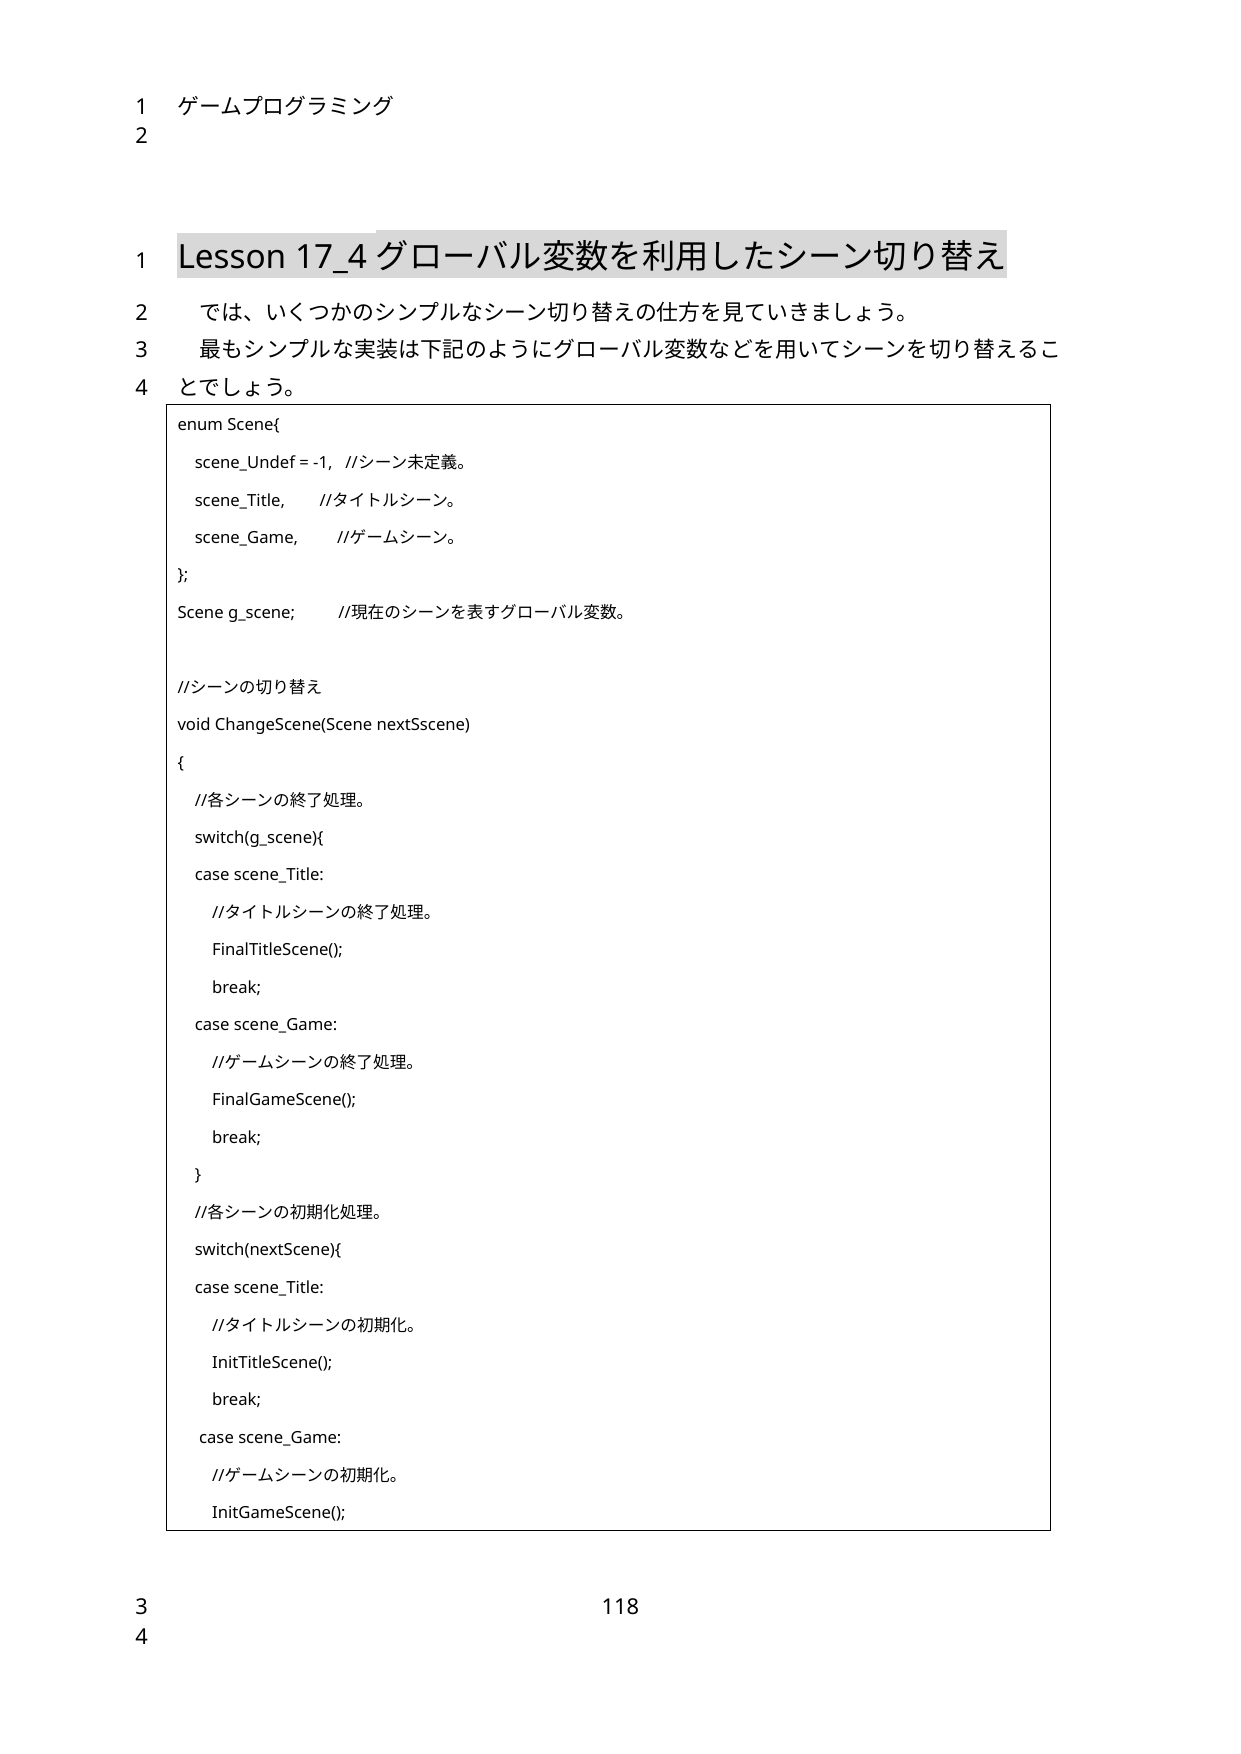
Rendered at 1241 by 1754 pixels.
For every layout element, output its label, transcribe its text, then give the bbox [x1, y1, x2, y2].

text 最もシンプルな実装は下記のようにグローバル変数などを用いてシーンを切り替えることでしょう。 [177, 329, 1063, 404]
text では、いくつかのシンプルなシーン切り替えの仕方を見ていきましょう。 [177, 292, 1063, 329]
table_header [167, 405, 1050, 1530]
subtitle Lesson 17_4 グローバル変数を利用したシーン切り替え [177, 217, 1063, 292]
